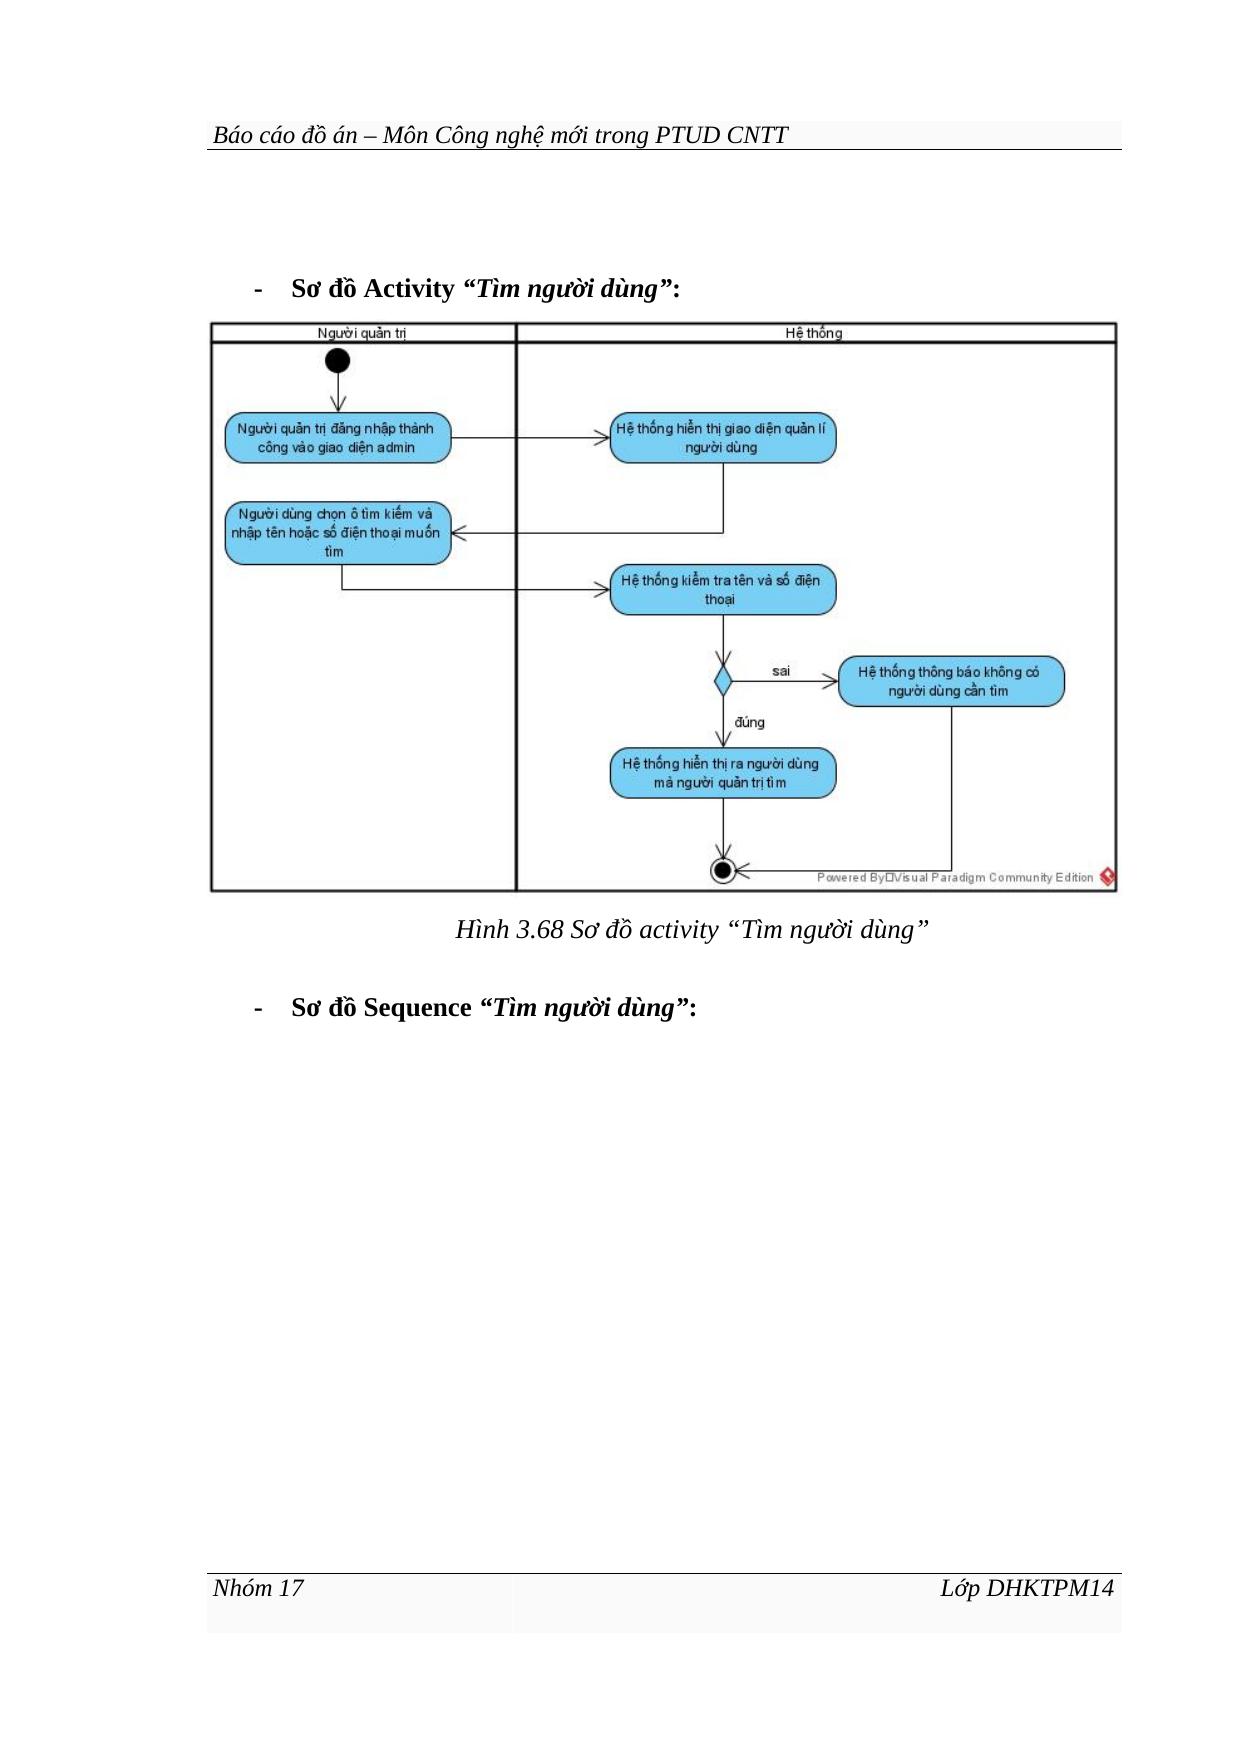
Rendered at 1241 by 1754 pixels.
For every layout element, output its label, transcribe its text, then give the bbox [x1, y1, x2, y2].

list Sơ đồ Activity “Tìm người dùng”: [254, 272, 1122, 303]
picture [206, 319, 1123, 898]
list Sơ đồ Sequence “Tìm người dùng”: [254, 991, 1122, 1022]
